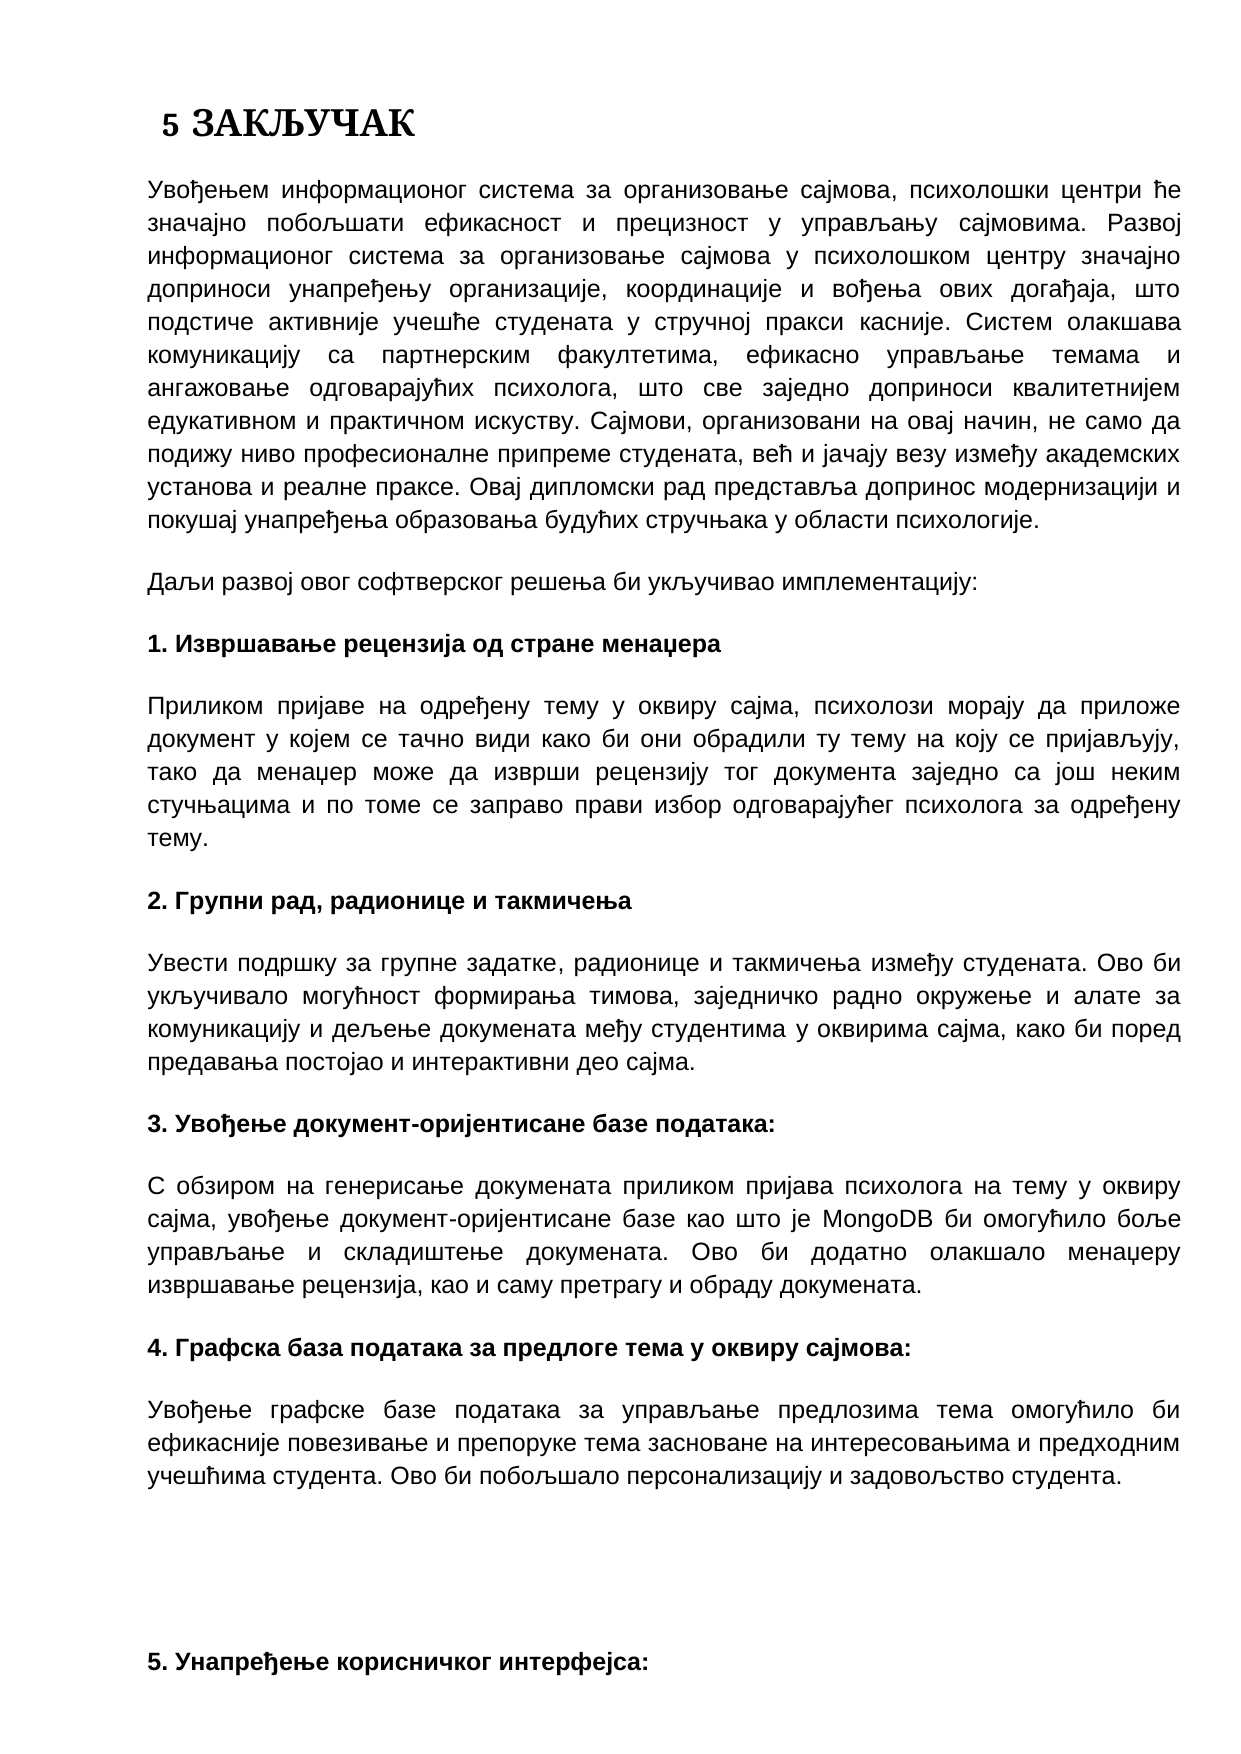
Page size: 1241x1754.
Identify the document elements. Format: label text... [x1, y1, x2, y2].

text 4. Графска база података за предлоге тема у оквиру сајмова: [147, 1332, 1182, 1361]
text 3. Увођење документ-оријентисане базе података: [147, 1109, 1182, 1138]
text Увођењем информационог система за организовање сајмова, психолошки центри ће значајно побољшати ефикасност и прецизност у управљању сајмовима. Развој информационог система за организовање сајмова у психолошком центру значајно доприноси унапређењу организације, координације и вођења ових догађаја, што подстиче активније учешће студената у стручној пракси касније. Систем олакшава комуникацију са партнерским факултетима, ефикасно управљање темама и ангажовање одговарајућих психолога, што све заједно доприноси квалитетнијем едукативном и практичном искуству. Сајмови, организовани на овај начин, не само да подижу ниво професионалне припреме студената, већ и јачају везу између академских установа и реалне праксе. Овај дипломски рад представља допринос модернизацији и покушај унапређења образовања будућих стручњака у области психологије. [147, 174, 1182, 533]
text 2. Групни рад, радионице и такмичења [147, 886, 1182, 914]
subtitle Закључак [162, 102, 1182, 145]
text Даљи развој овог софтверског решења би укључивао имплементацију: [147, 567, 1182, 596]
text Увести подршку за групне задатке, радионице и такмичења између студената. Ово би укључивало могућност формирања тимова, заједничко радно окружење и алате за комуникацију и дељење докумената међу студентима у оквирима сајма, како би поред предавања постојао и интерактивни део сајма. [147, 948, 1182, 1076]
text 1. Извршавање рецензија од стране менаџера [147, 629, 1182, 658]
text С обзиром на генерисање докумената приликом пријава психолога на тему у оквиру сајма, увођење документ-оријентисане базе као што је MongoDB би омогућило боље управљање и складиштење докумената. Ово би додатно олакшало менаџеру извршавање рецензија, као и саму претрагу и обраду докумената. [147, 1171, 1182, 1299]
text 5. Унапређење корисничког интерфејса: [147, 1647, 1182, 1676]
text Приликом пријаве на одређену тему у оквиру сајма, психолози морају да приложе документ у којем се тачно види како би они обрадили ту тему на коју се пријављују, тако да менаџер може да изврши рецензију тог документа заједно са још неким стучњацима и по томе се заправо прави избор одговарајућег психолога за одређену тему. [147, 691, 1182, 852]
text Увођење графске базе података за управљање предлозима тема омогућило би ефикасније повезивање и препоруке тема засноване на интересовањима и предходним учешћима студента. Ово би побољшало персонализацију и задовољство студента. [147, 1395, 1182, 1489]
